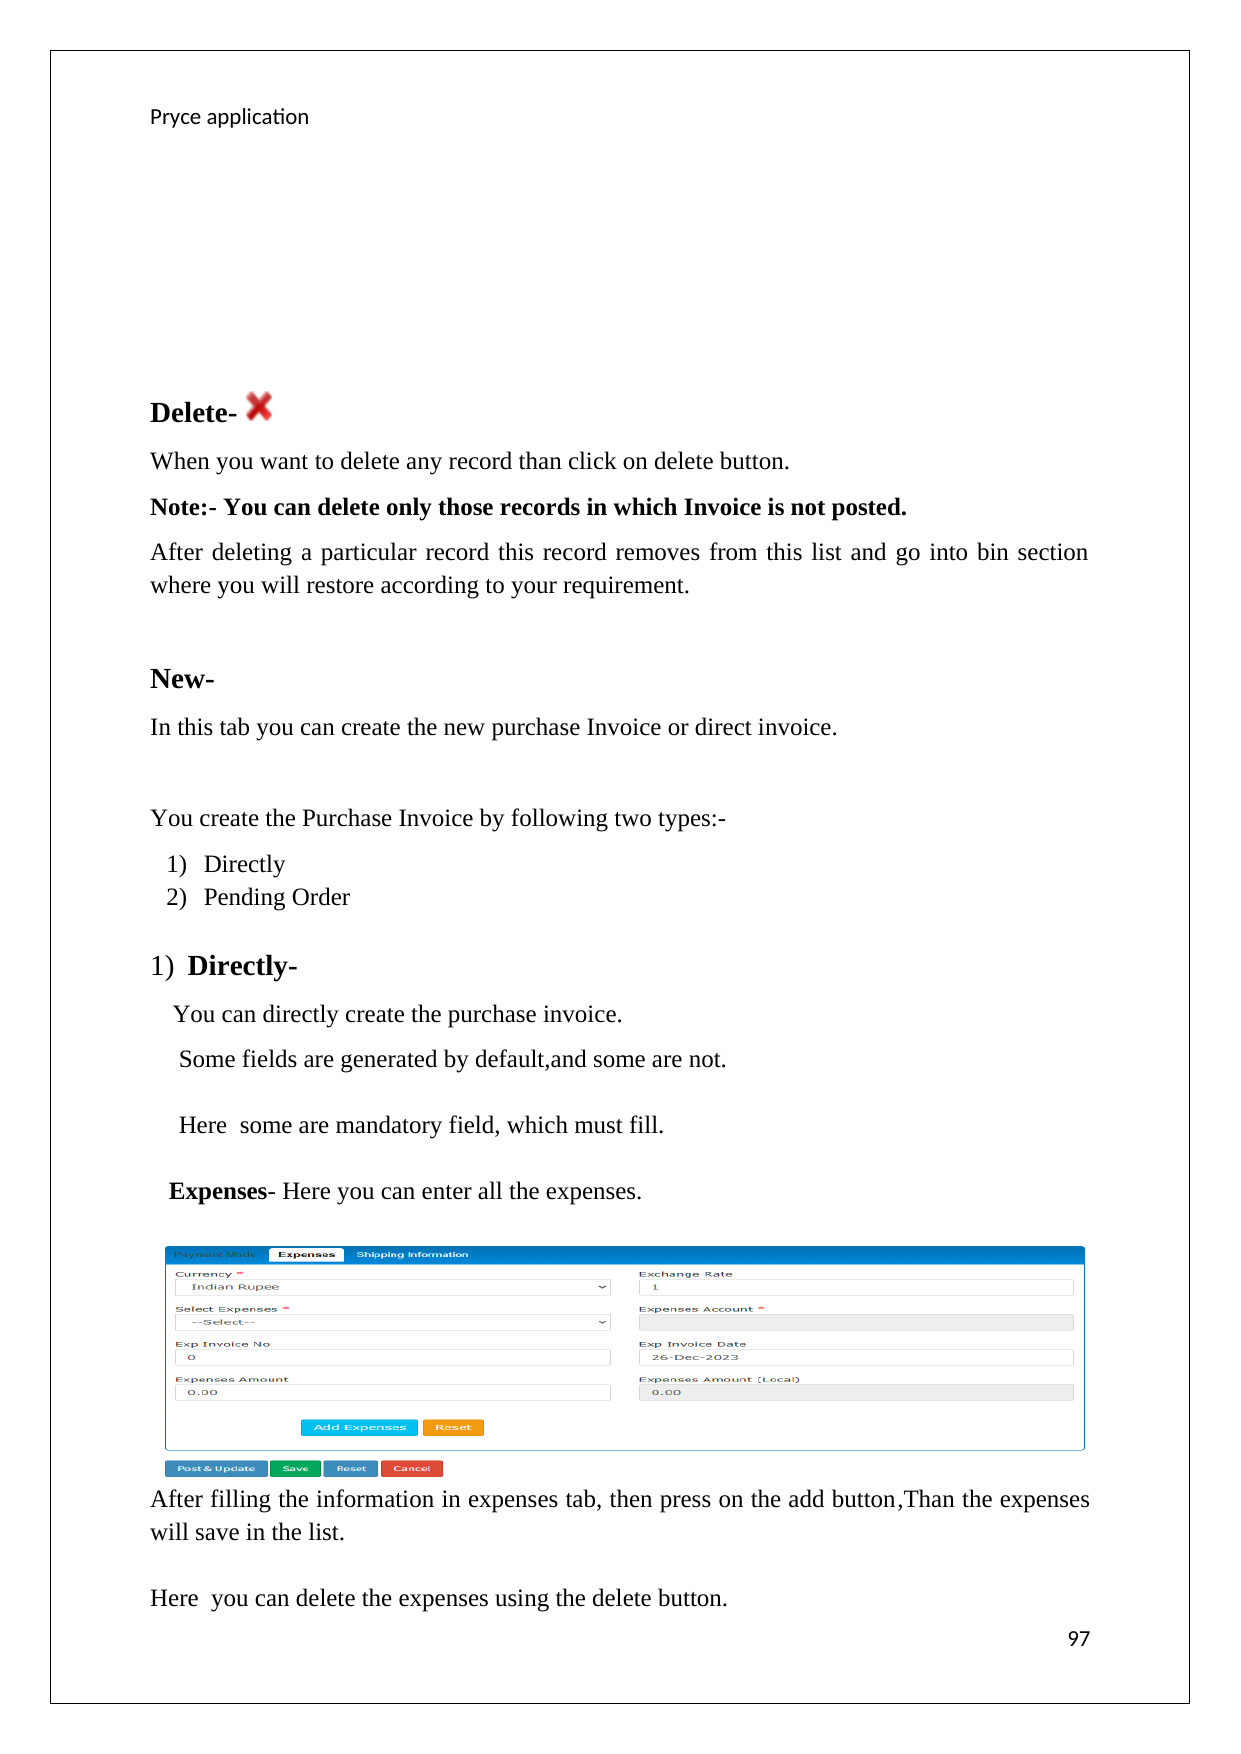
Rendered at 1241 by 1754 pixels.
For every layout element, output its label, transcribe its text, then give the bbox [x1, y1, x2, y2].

list After filling the information in expenses tab, then press on the add button,Than the expenses will save in the list. [150, 1484, 1090, 1546]
text In this tab you can create the new purchase Invoice or direct invoice. [150, 712, 1090, 741]
text Note:- You can delete only those records in which Invoice is not posted. [150, 492, 1090, 520]
list Directly- [150, 948, 1090, 981]
list Pending Order [166, 882, 1090, 911]
list Here you can delete the expenses using the delete button. [150, 1583, 1090, 1612]
picture [237, 391, 280, 423]
list Expenses- Here you can enter all the expenses. [150, 1176, 1090, 1205]
text You create the Purchase Invoice by following two types:- [150, 803, 1090, 832]
text Delete- [150, 391, 1090, 428]
picture [150, 1242, 1105, 1481]
list When you want to delete any record than click on delete button. [150, 446, 1090, 475]
list Some fields are generated by default,and some are not. [166, 1044, 1090, 1073]
text After deleting a particular record this record removes from this list and go into bin section where you will restore according to your requirement. [150, 537, 1090, 599]
text You can directly create the purchase invoice. [166, 999, 1090, 1028]
text New- [150, 661, 1090, 695]
list Directly [166, 849, 1090, 877]
list Here some are mandatory field, which must fill. [166, 1110, 1090, 1139]
